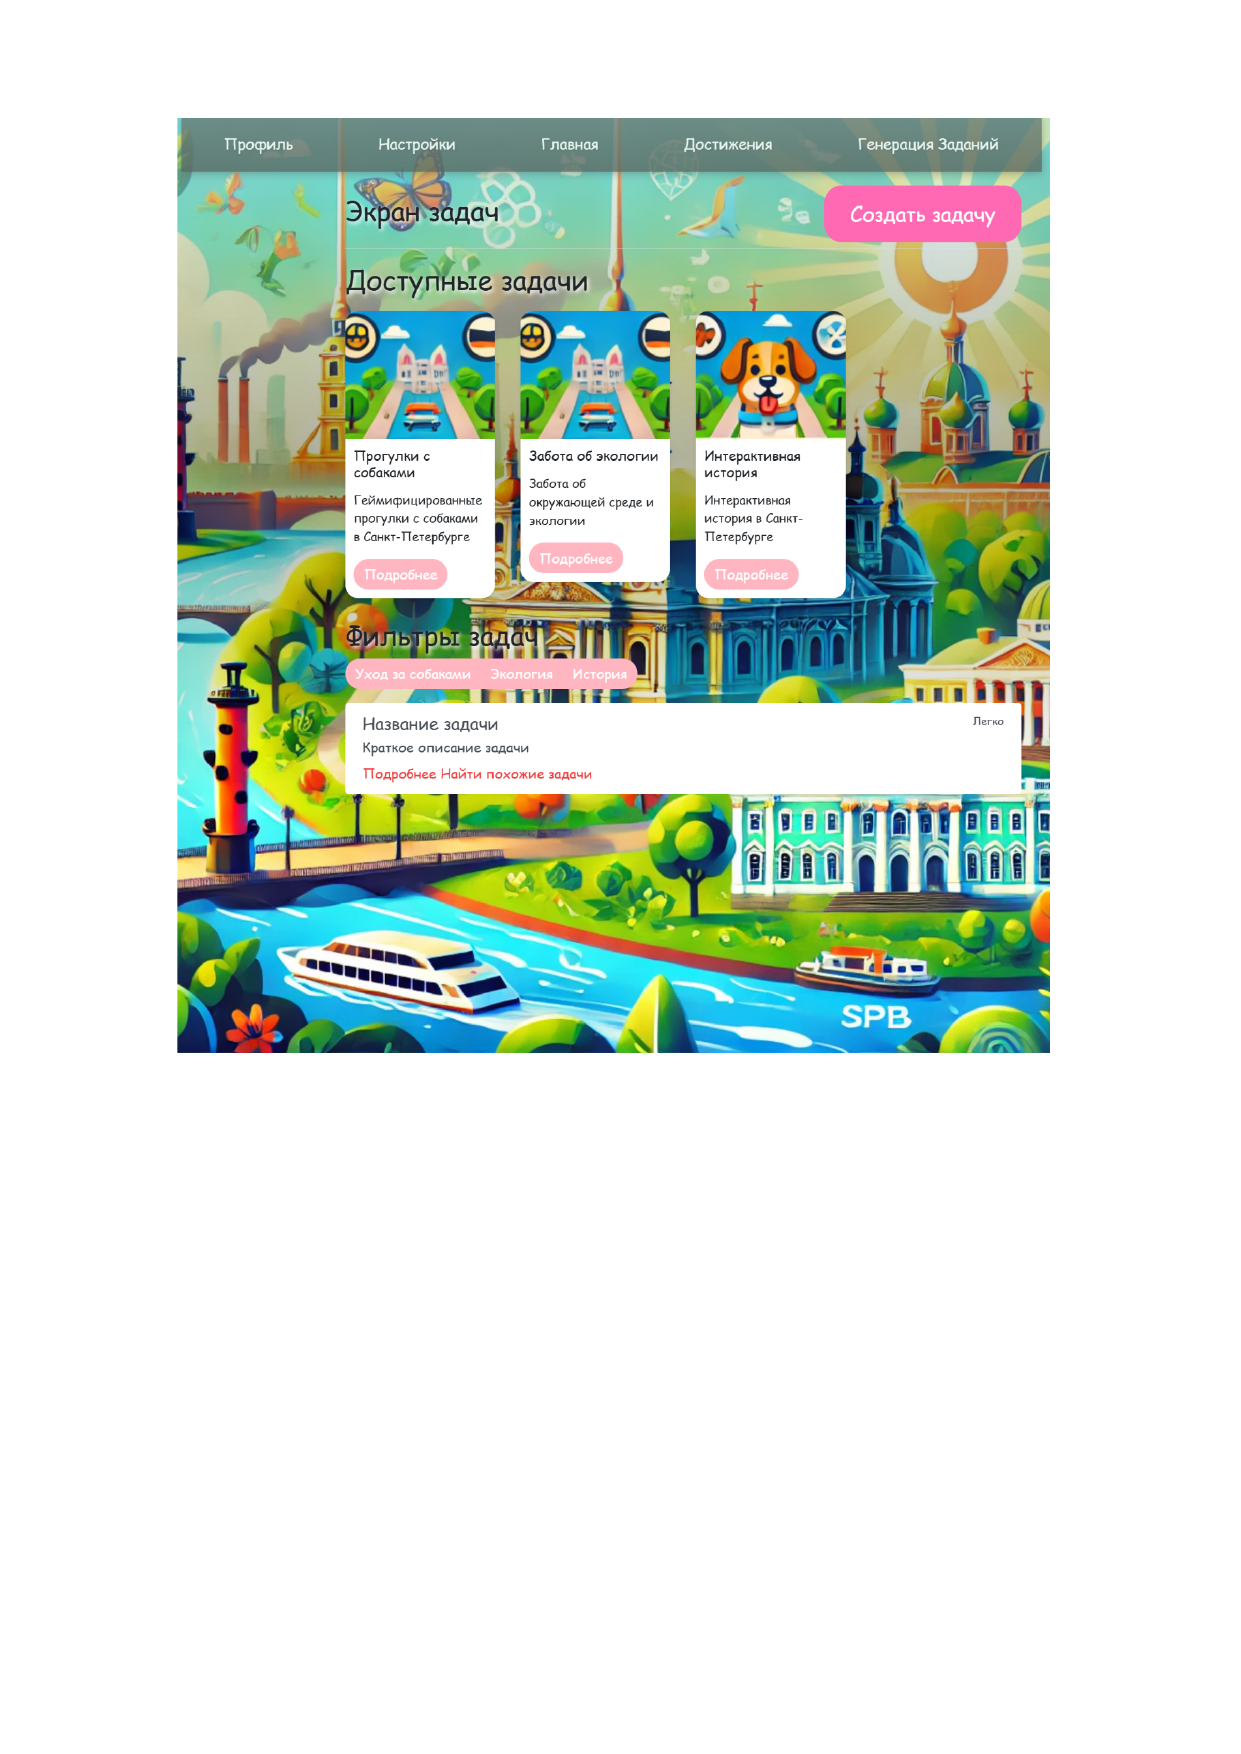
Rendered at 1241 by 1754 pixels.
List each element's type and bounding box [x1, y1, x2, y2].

picture [177, 118, 1050, 1053]
